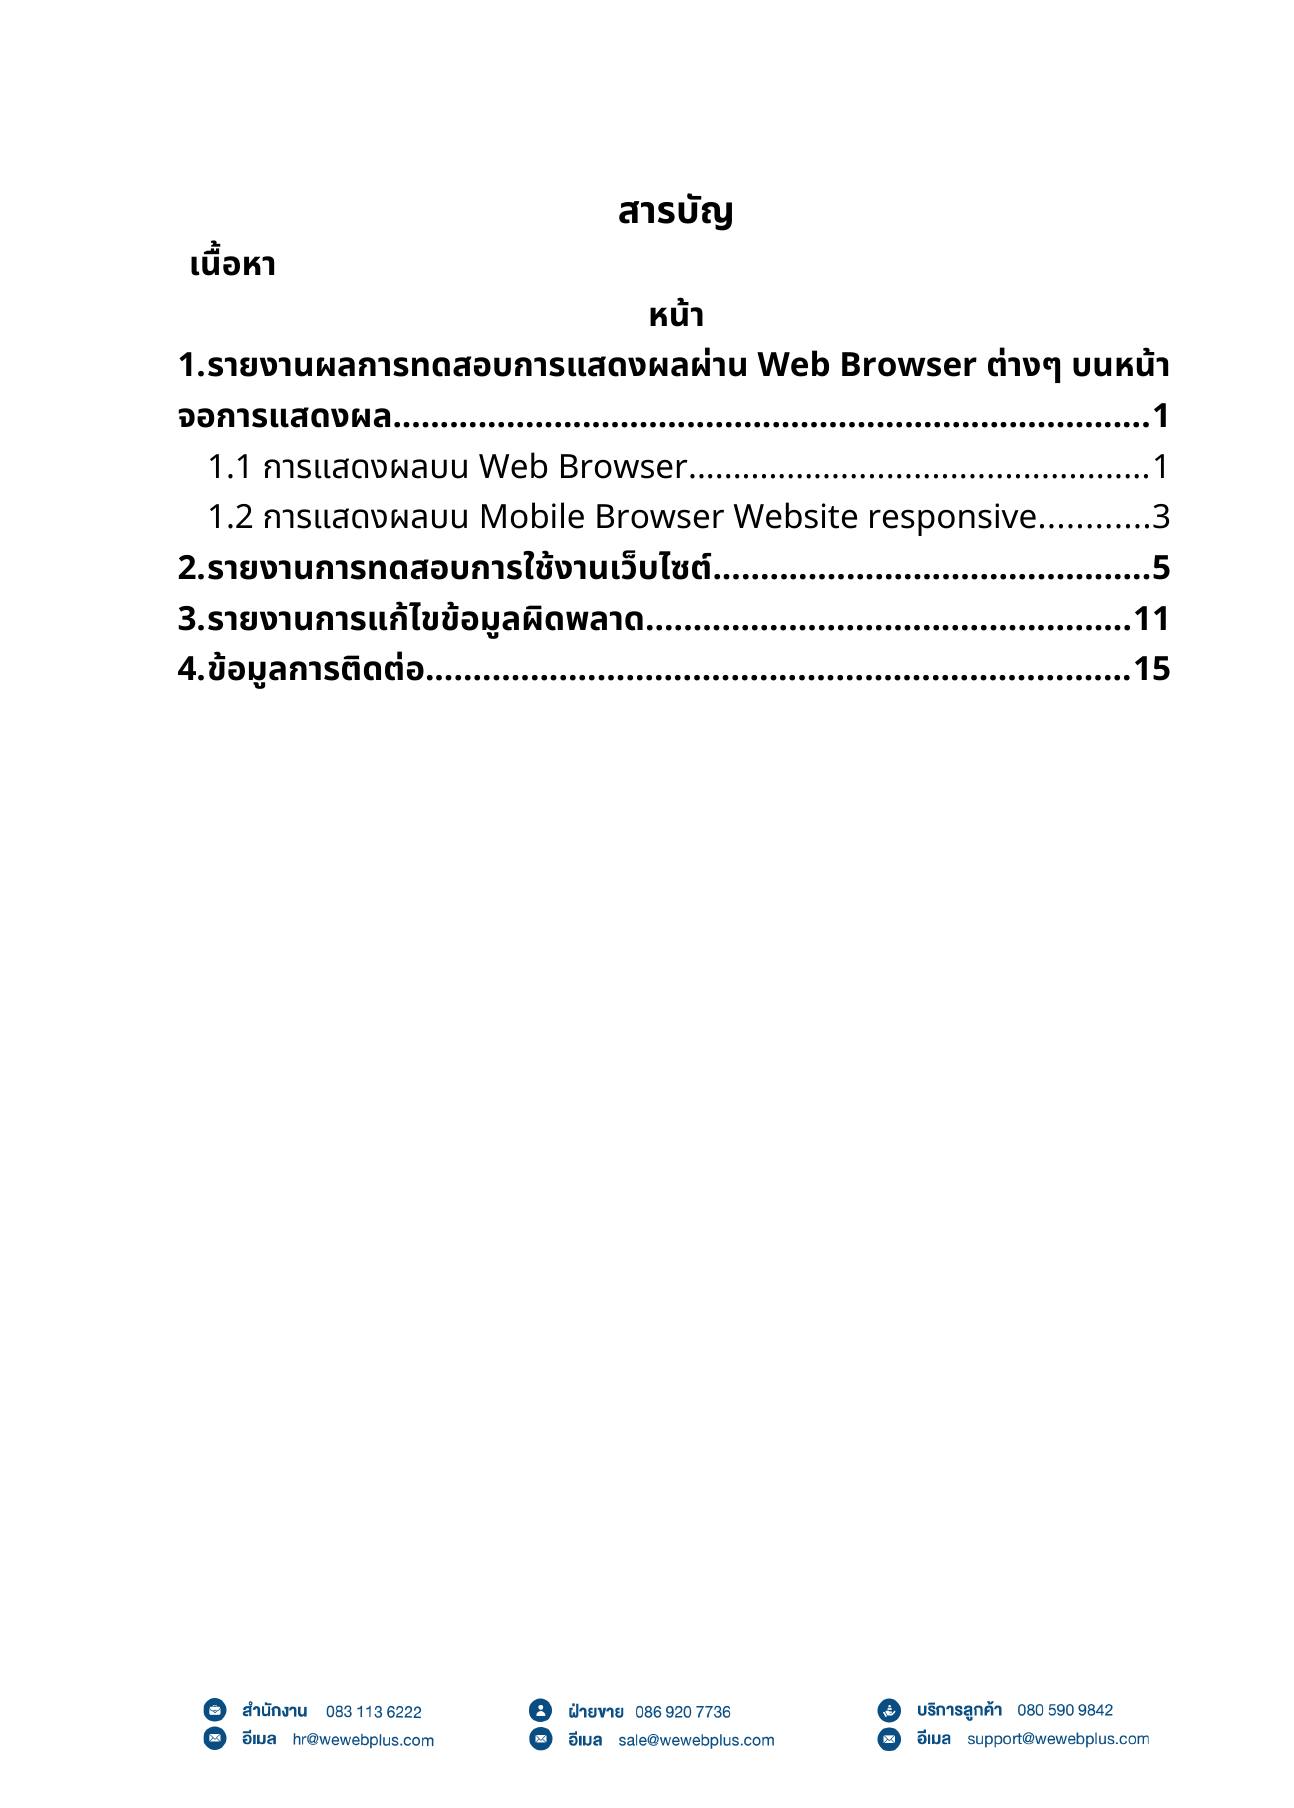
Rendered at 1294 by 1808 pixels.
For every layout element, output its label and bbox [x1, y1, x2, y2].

picture [203, 1698, 1149, 1751]
